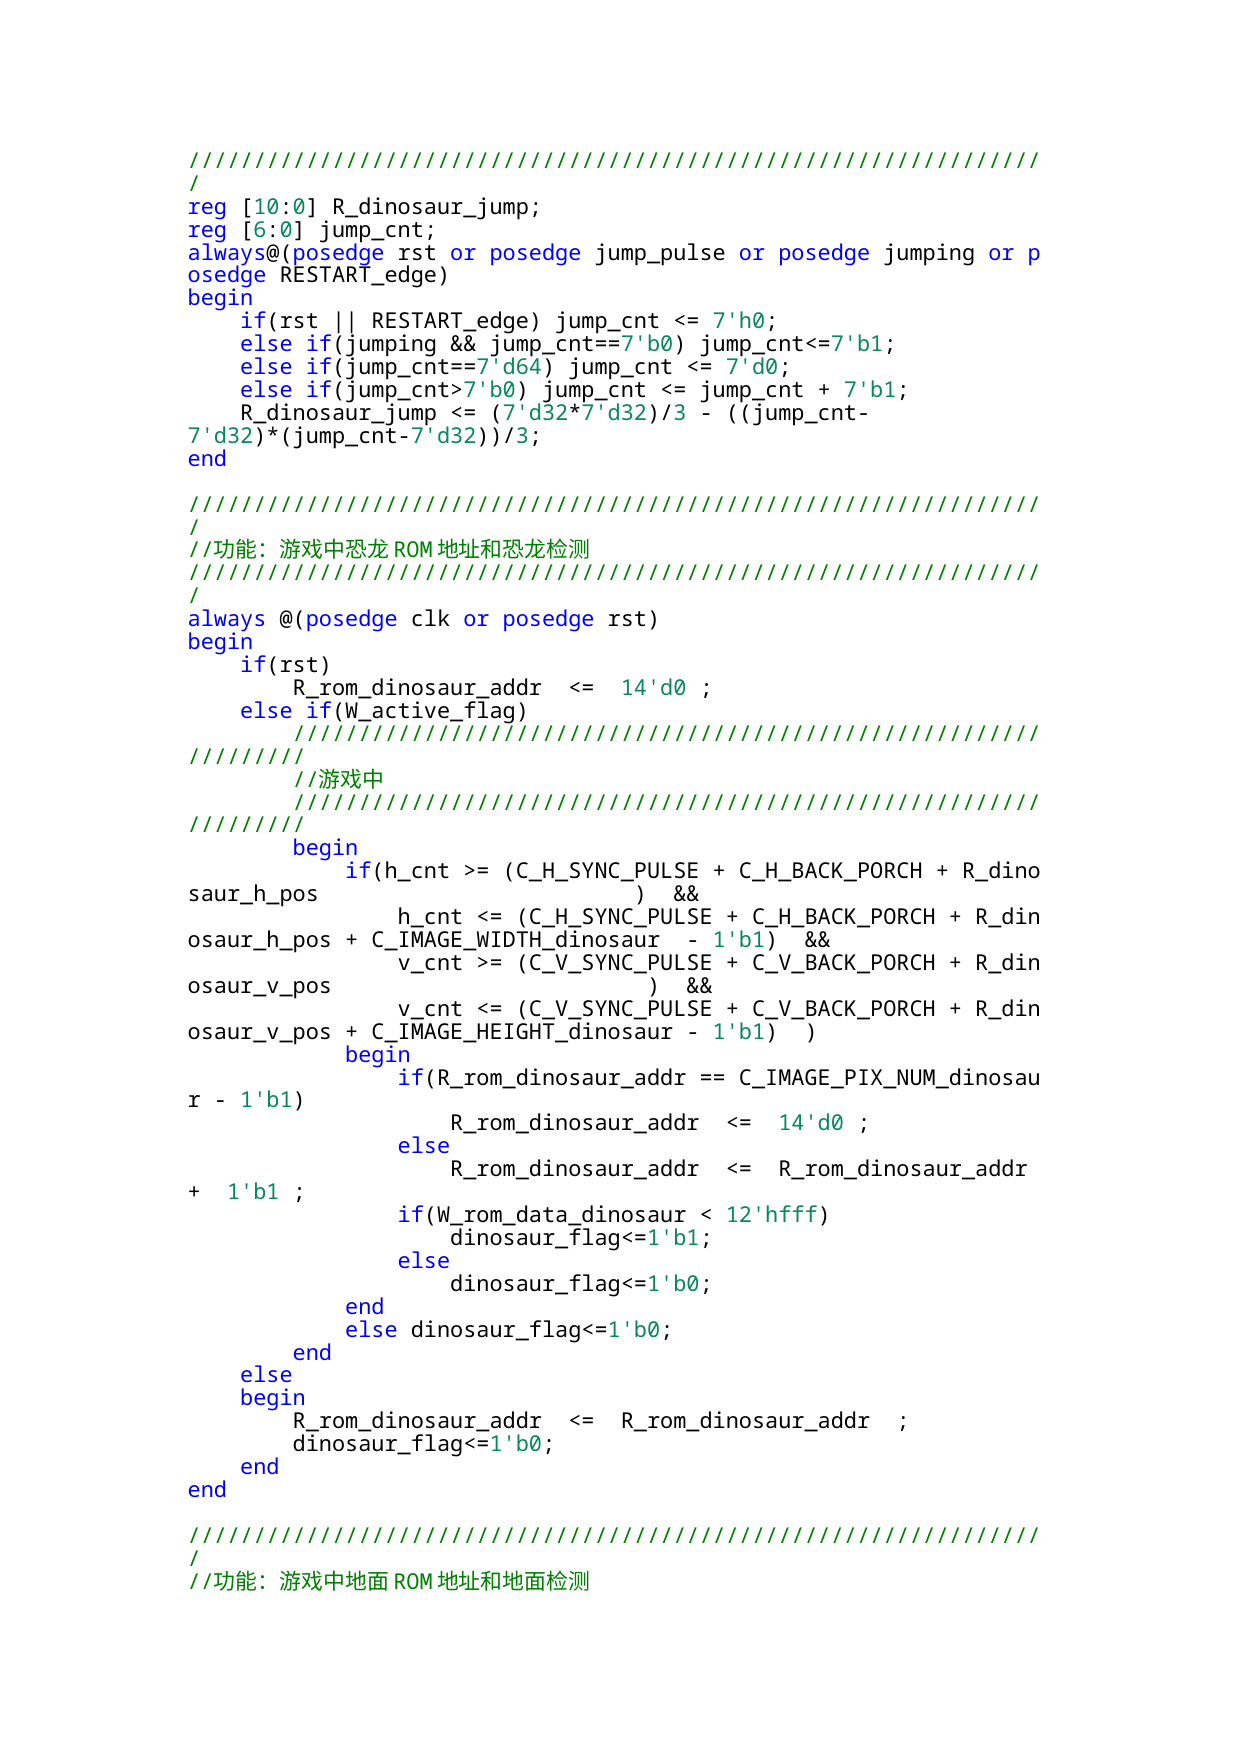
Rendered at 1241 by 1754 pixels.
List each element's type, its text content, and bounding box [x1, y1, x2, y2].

text dinosaur_flag<=1'b0; [187, 1433, 1053, 1456]
text R_rom_dinosaur_addr <= R_rom_dinosaur_addr ; [187, 1410, 1053, 1433]
text else dinosaur_flag<=1'b0; [187, 1319, 1053, 1342]
text always @(posedge clk or posedge rst) [187, 608, 1053, 631]
text always@(posedge rst or posedge jump_pulse or posedge jumping or posedge RESTART_edge) [187, 242, 1053, 287]
text //功能：游戏中恐龙ROM地址和恐龙检测 [187, 539, 1053, 562]
text else [187, 1364, 1053, 1387]
text else if(W_active_flag) [187, 700, 1053, 723]
text //游戏中 [187, 769, 1053, 792]
text begin [187, 1387, 1053, 1410]
text end [187, 1296, 1053, 1319]
text else [187, 1250, 1053, 1273]
text v_cnt >= (C_V_SYNC_PULSE + C_V_BACK_PORCH + R_dinosaur_v_pos ) && [187, 952, 1053, 998]
text end [187, 448, 1053, 471]
text begin [187, 1044, 1053, 1067]
text begin [187, 287, 1053, 310]
text ////////////////////////////////////////////////////////////////// [187, 494, 1053, 539]
text else [187, 1135, 1053, 1158]
text end [187, 1456, 1053, 1479]
text R_rom_dinosaur_addr <= 14'd0 ; [187, 677, 1053, 700]
text //功能：游戏中地面ROM地址和地面检测 [187, 1571, 1053, 1594]
text else if(jump_cnt==7'd64) jump_cnt <= 7'd0; [187, 356, 1053, 379]
text ////////////////////////////////////////////////////////////////// [187, 562, 1053, 608]
text else if(jumping && jump_cnt==7'b0) jump_cnt<=7'b1; [187, 333, 1053, 356]
text dinosaur_flag<=1'b1; [187, 1227, 1053, 1250]
text begin [187, 631, 1053, 654]
text R_rom_dinosaur_addr <= 14'd0 ; [187, 1112, 1053, 1135]
text else if(jump_cnt>7'b0) jump_cnt <= jump_cnt + 7'b1; [187, 379, 1053, 402]
text if(W_rom_data_dinosaur < 12'hfff) [187, 1204, 1053, 1227]
text begin [187, 837, 1053, 860]
text R_dinosaur_jump <= (7'd32*7'd32)/3 - ((jump_cnt-7'd32)*(jump_cnt-7'd32))/3; [187, 402, 1053, 448]
text if(rst) [187, 654, 1053, 677]
text ////////////////////////////////////////////////////////////////// [187, 723, 1053, 769]
text v_cnt <= (C_V_SYNC_PULSE + C_V_BACK_PORCH + R_dinosaur_v_pos + C_IMAGE_HEIGHT_dinosaur - 1'b1) ) [187, 998, 1053, 1044]
text end [187, 1479, 1053, 1502]
text if(h_cnt >= (C_H_SYNC_PULSE + C_H_BACK_PORCH + R_dinosaur_h_pos ) && [187, 860, 1053, 906]
text if(R_rom_dinosaur_addr == C_IMAGE_PIX_NUM_dinosaur - 1'b1) [187, 1067, 1053, 1112]
text end [187, 1342, 1053, 1364]
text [187, 150, 1053, 196]
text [187, 1525, 1053, 1571]
text reg [6:0] jump_cnt; [187, 219, 1053, 242]
text dinosaur_flag<=1'b0; [187, 1273, 1053, 1296]
text R_rom_dinosaur_addr <= R_rom_dinosaur_addr + 1'b1 ; [187, 1158, 1053, 1204]
text ////////////////////////////////////////////////////////////////// [187, 792, 1053, 837]
text if(rst || RESTART_edge) jump_cnt <= 7'h0; [187, 310, 1053, 333]
text h_cnt <= (C_H_SYNC_PULSE + C_H_BACK_PORCH + R_dinosaur_h_pos + C_IMAGE_WIDTH_dinosaur - 1'b1) && [187, 906, 1053, 952]
text reg [10:0] R_dinosaur_jump; [187, 196, 1053, 219]
